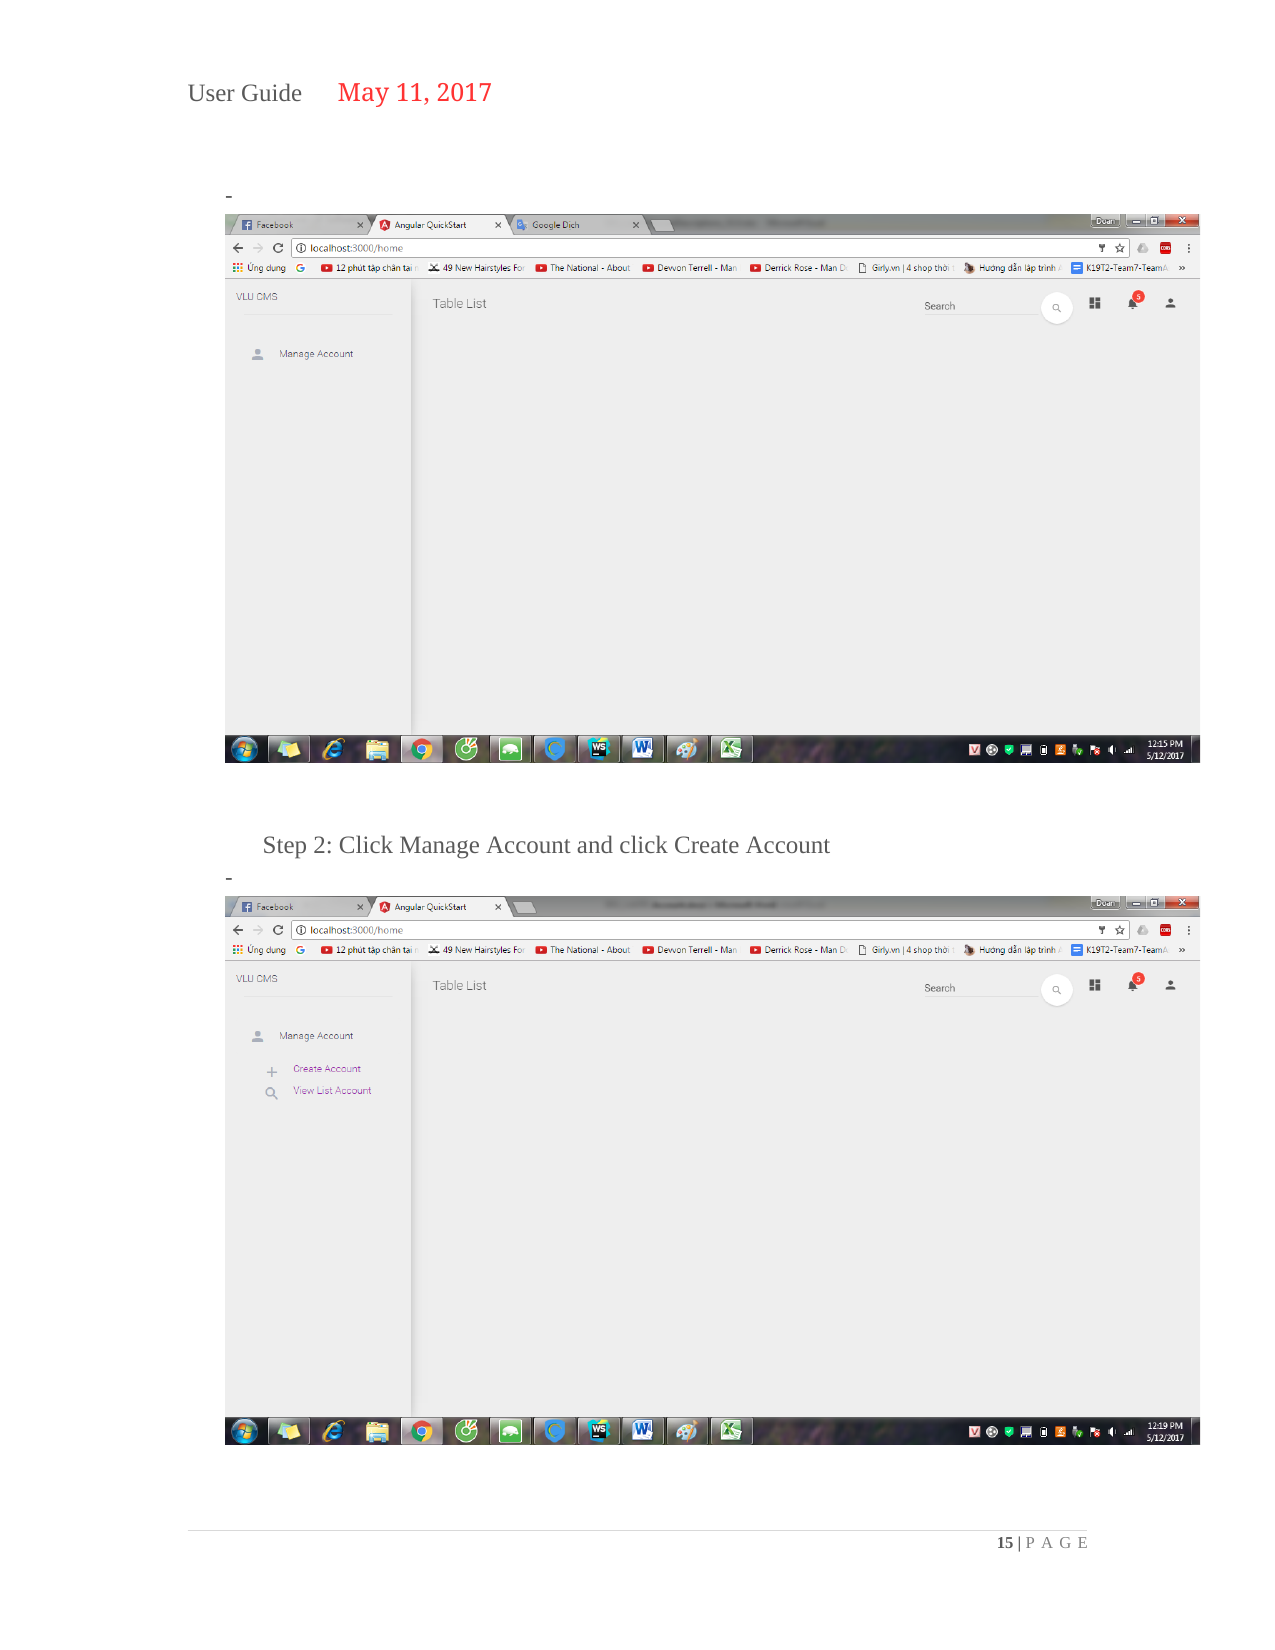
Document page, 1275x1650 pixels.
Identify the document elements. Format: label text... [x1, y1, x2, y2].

picture [225, 896, 1200, 1445]
list Step 2: Click Manage Account and click Create Account [262, 830, 1087, 859]
picture [225, 214, 1200, 763]
